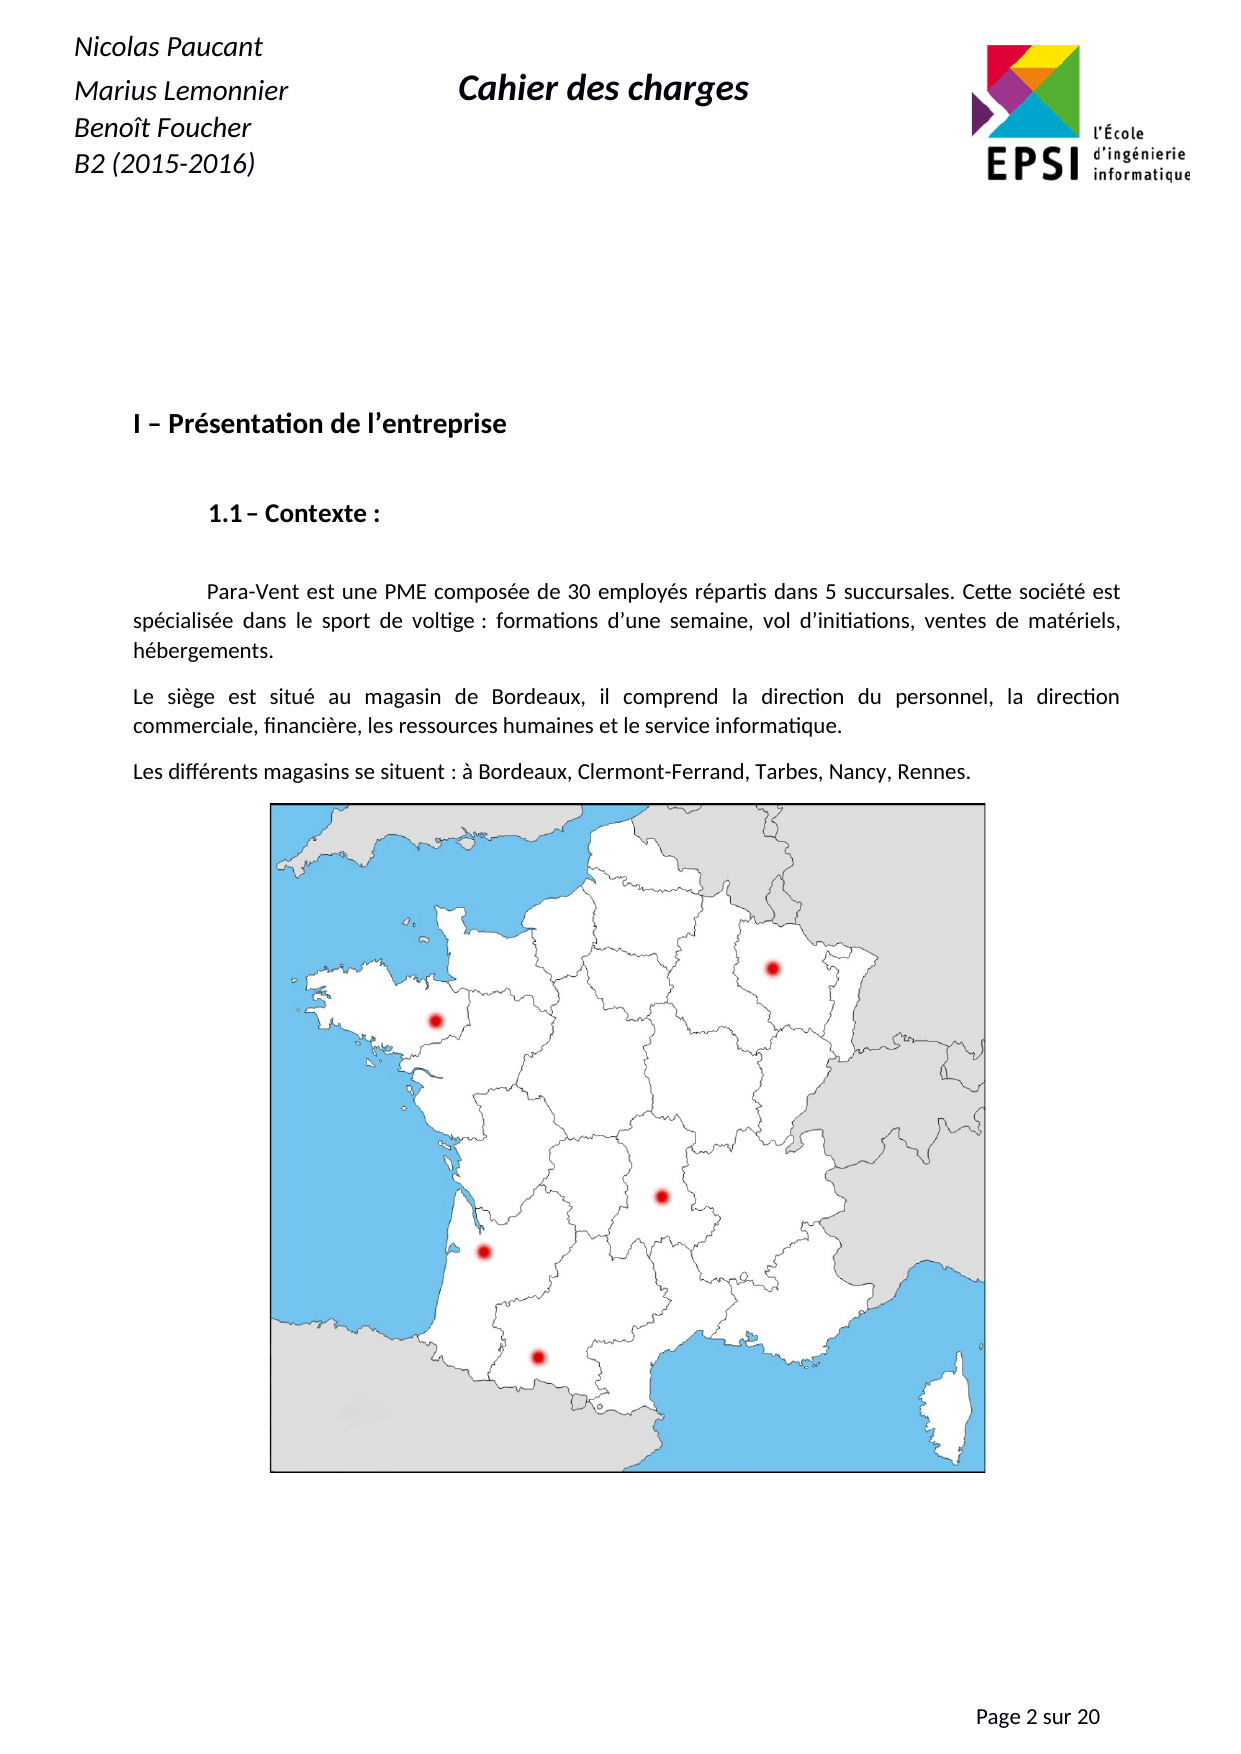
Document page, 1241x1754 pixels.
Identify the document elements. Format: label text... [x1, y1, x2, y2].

text Le siège est situé au magasin de Bordeaux, il comprend la direction du personnel, la direction commerciale, financière, les ressources humaines et le service informatique. [133, 682, 1122, 739]
text Para-Vent est une PME composée de 30 employés répartis dans 5 succursales. Cette société est spécialisée dans le sport de voltige : formations d’une semaine, vol d’initiations, ventes de matériels, hébergements. [133, 577, 1122, 664]
text Les différents magasins se situent : à Bordeaux, Clermont-Ferrand, Tarbes, Nancy, Rennes. [133, 757, 1122, 785]
picture [971, 45, 1190, 183]
picture [269, 803, 986, 1473]
subtitle I – Présentation de l’entreprise [133, 405, 1122, 441]
subtitle – Contexte : [208, 496, 1122, 529]
